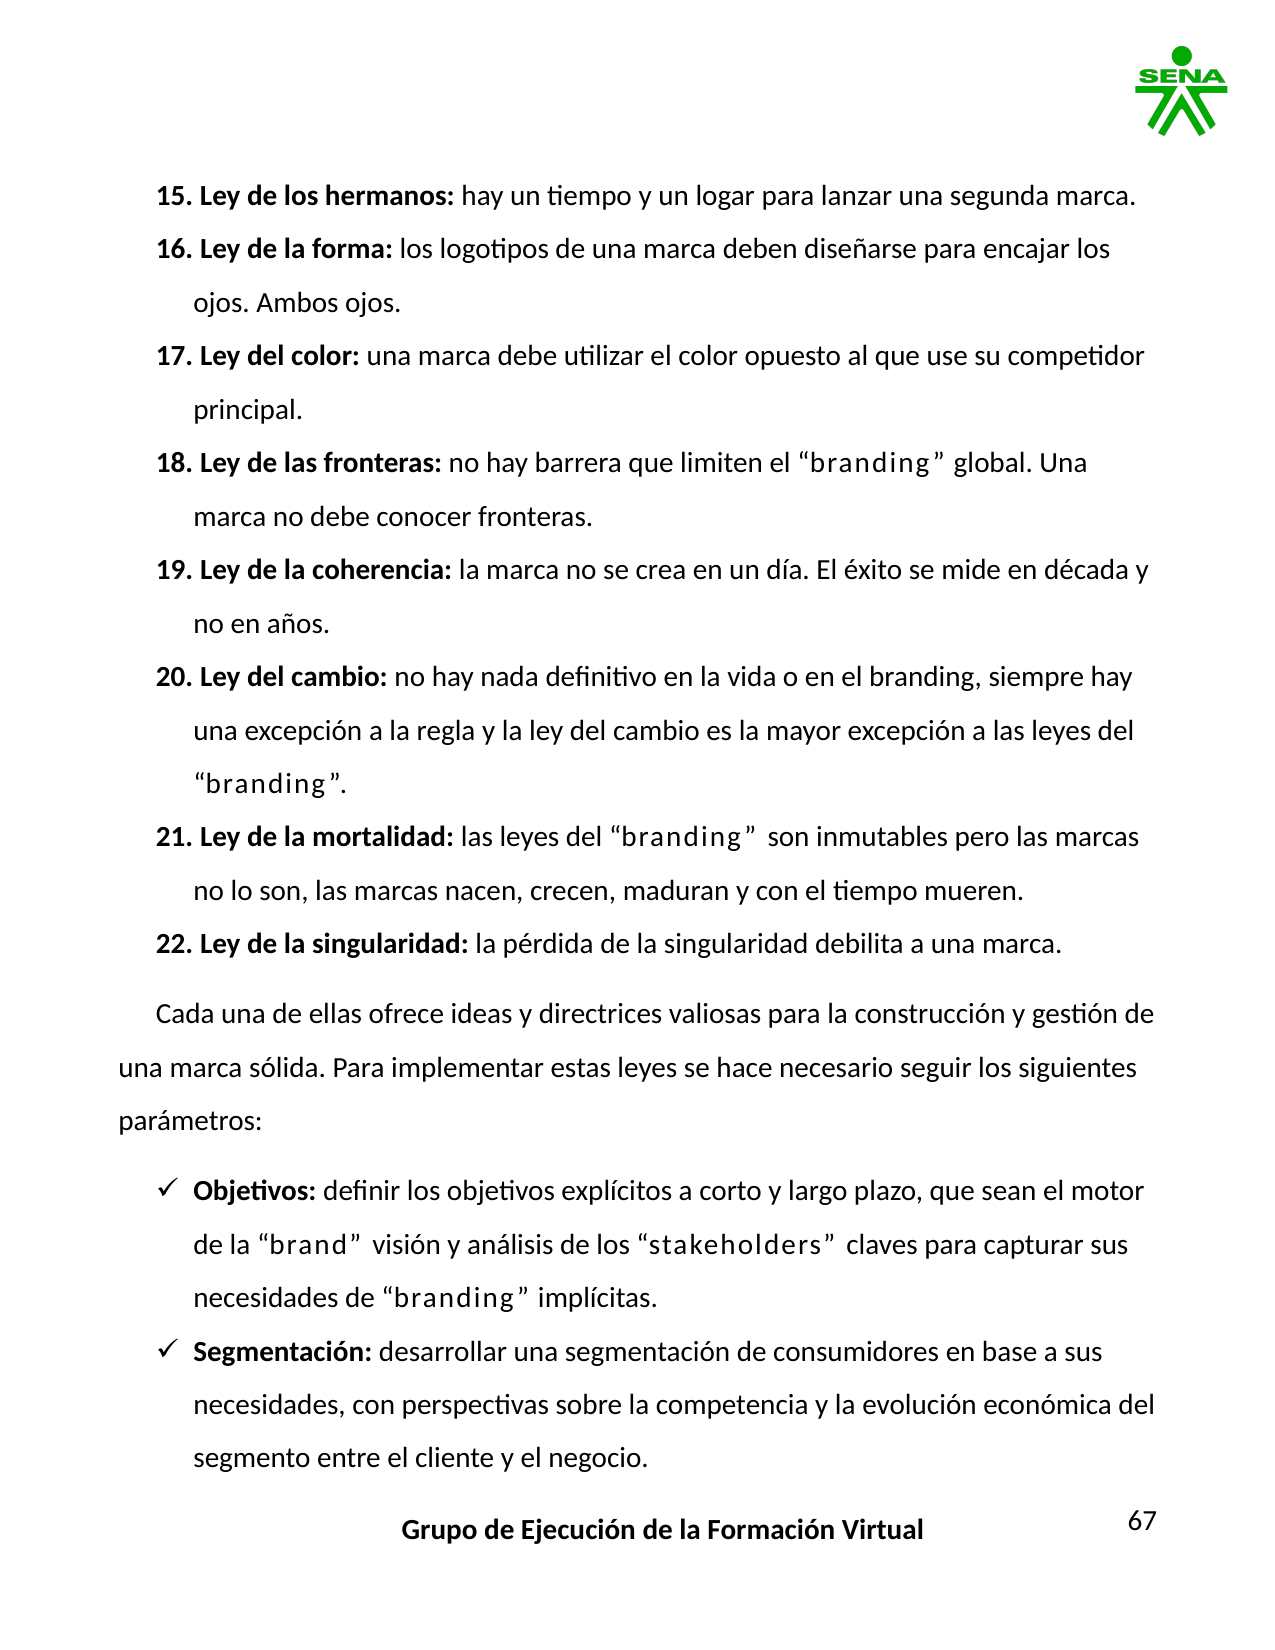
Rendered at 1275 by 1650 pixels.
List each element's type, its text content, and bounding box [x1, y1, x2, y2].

list Segmentación: desarrollar una segmentación de consumidores en base a sus necesidades, con perspectivas sobre la competencia y la evolución económica del segmento entre el cliente y el negocio. [156, 1333, 1157, 1475]
list Ley de la mortalidad: las leyes del “branding” son inmutables pero las marcas no lo son, las marcas nacen, crecen, maduran y con el tiempo mueren. [156, 818, 1157, 907]
list Ley de los hermanos: hay un tiempo y un logar para lanzar una segunda marca. [156, 177, 1157, 213]
list Ley de la singularidad: la pérdida de la singularidad debilita a una marca. [156, 925, 1157, 961]
picture [1135, 46, 1228, 136]
list Ley de las fronteras: no hay barrera que limiten el “branding” global. Una marca no debe conocer fronteras. [156, 444, 1157, 533]
list Ley del color: una marca debe utilizar el color opuesto al que use su competidor principal. [156, 337, 1157, 427]
list Ley de la coherencia: la marca no se crea en un día. El éxito se mide en década y no en años. [156, 551, 1157, 640]
list Objetivos: definir los objetivos explícitos a corto y largo plazo, que sean el motor de la “brand” visión y análisis de los “stakeholders” claves para capturar sus necesidades de “branding” implícitas. [156, 1172, 1157, 1315]
text Cada una de ellas ofrece ideas y directrices valiosas para la construcción y gestión de una marca sólida. Para implementar estas leyes se hace necesario seguir los siguientes parámetros: [118, 995, 1157, 1138]
list Ley del cambio: no hay nada definitivo en la vida o en el branding, siempre hay una excepción a la regla y la ley del cambio es la mayor excepción a las leyes del “branding”. [156, 658, 1157, 801]
list Ley de la forma: los logotipos de una marca deben diseñarse para encajar los ojos. Ambos ojos. [156, 231, 1157, 320]
